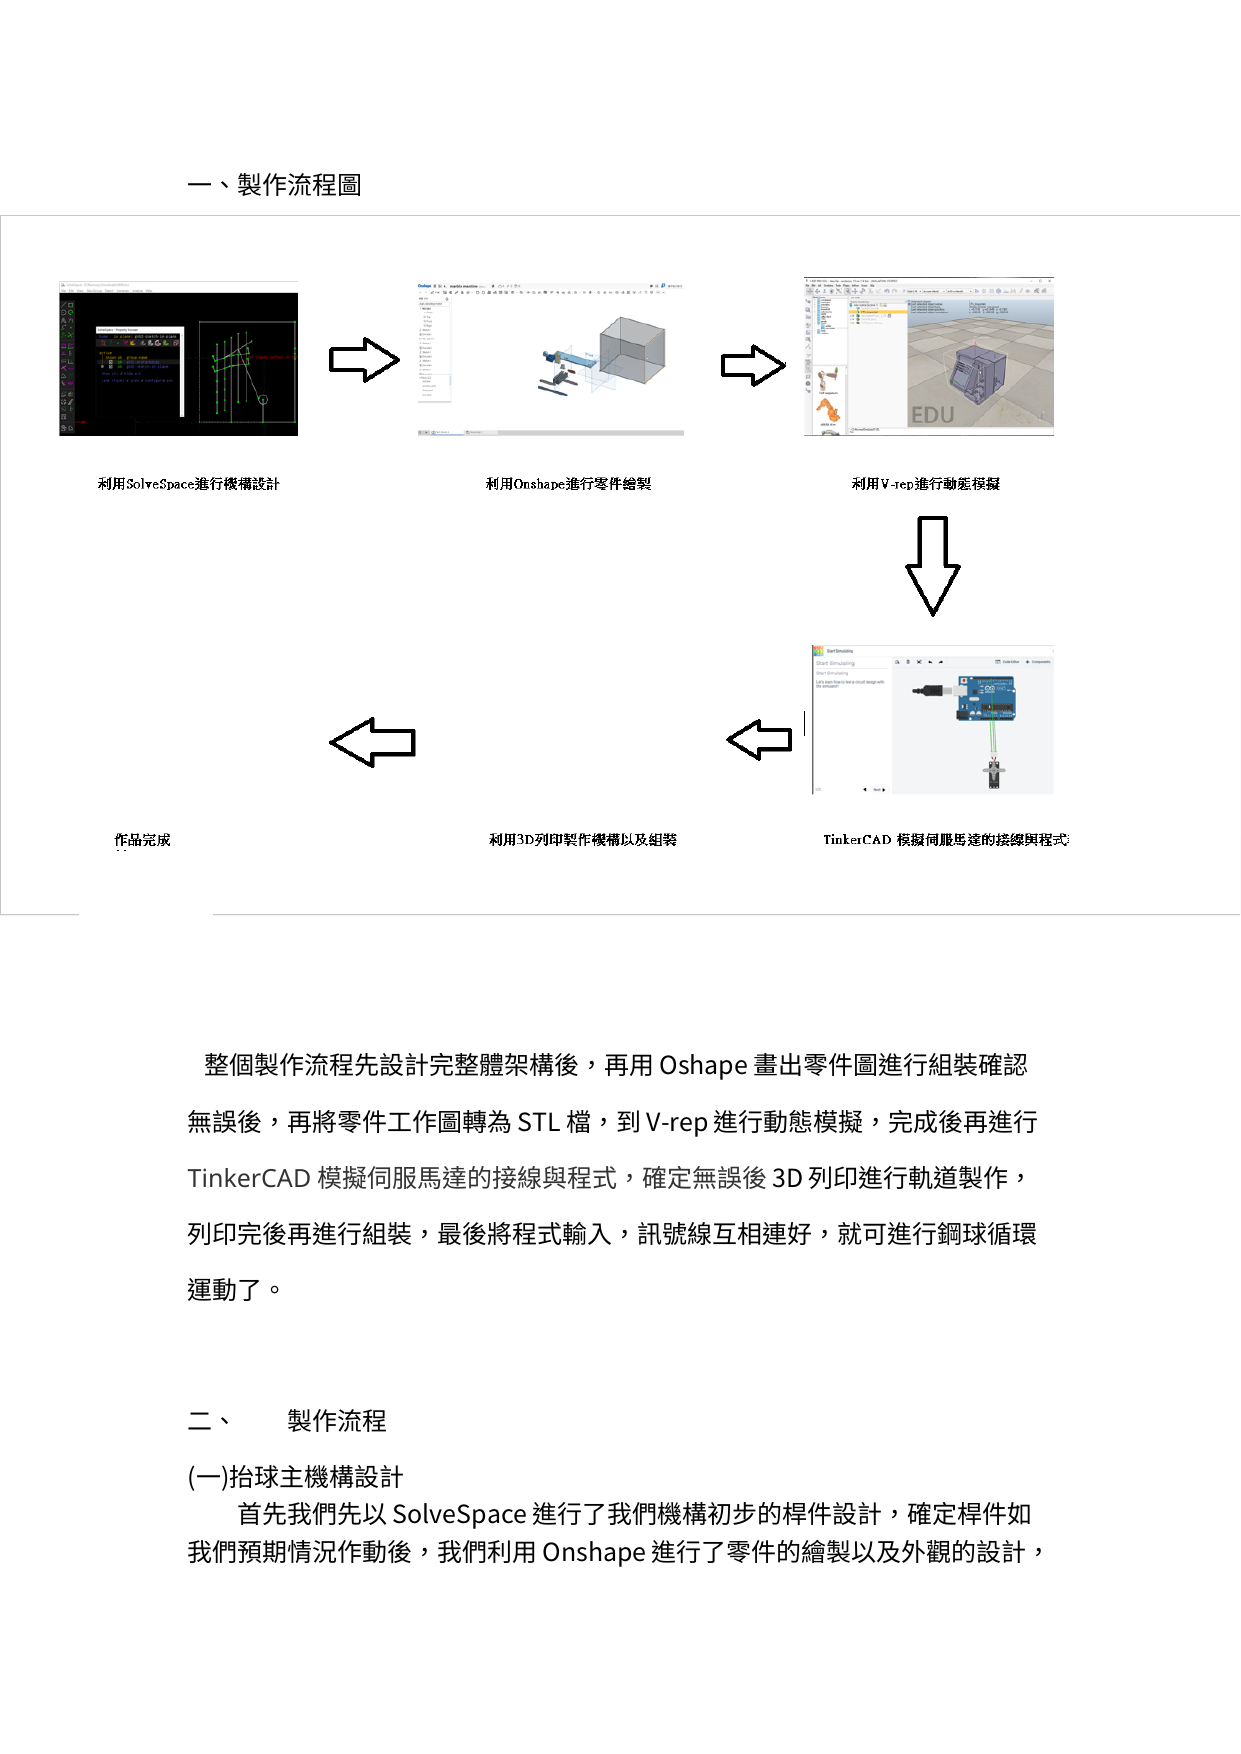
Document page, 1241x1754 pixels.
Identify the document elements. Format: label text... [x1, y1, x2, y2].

text 一、製作流程圖 [187, 164, 1053, 202]
picture [0, 215, 1241, 916]
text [187, 1494, 1053, 1569]
list 製作流程 [187, 1401, 1053, 1438]
text 整個製作流程先設計完整體架構後，再用Oshape畫出零件圖進行組裝確認無誤後，再將零件工作圖轉為STL檔，到 V-rep進行動態模擬，完成後再進行TinkerCAD 模擬伺服馬達的接線與程式，確定無誤後3D列印進行軌道製作，列印完後再進行組裝，最後將程式輸入，訊號線互相連好，就可進行鋼球循環運動了。 [187, 1045, 1053, 1308]
text (一)抬球主機構設計 [187, 1456, 1053, 1494]
